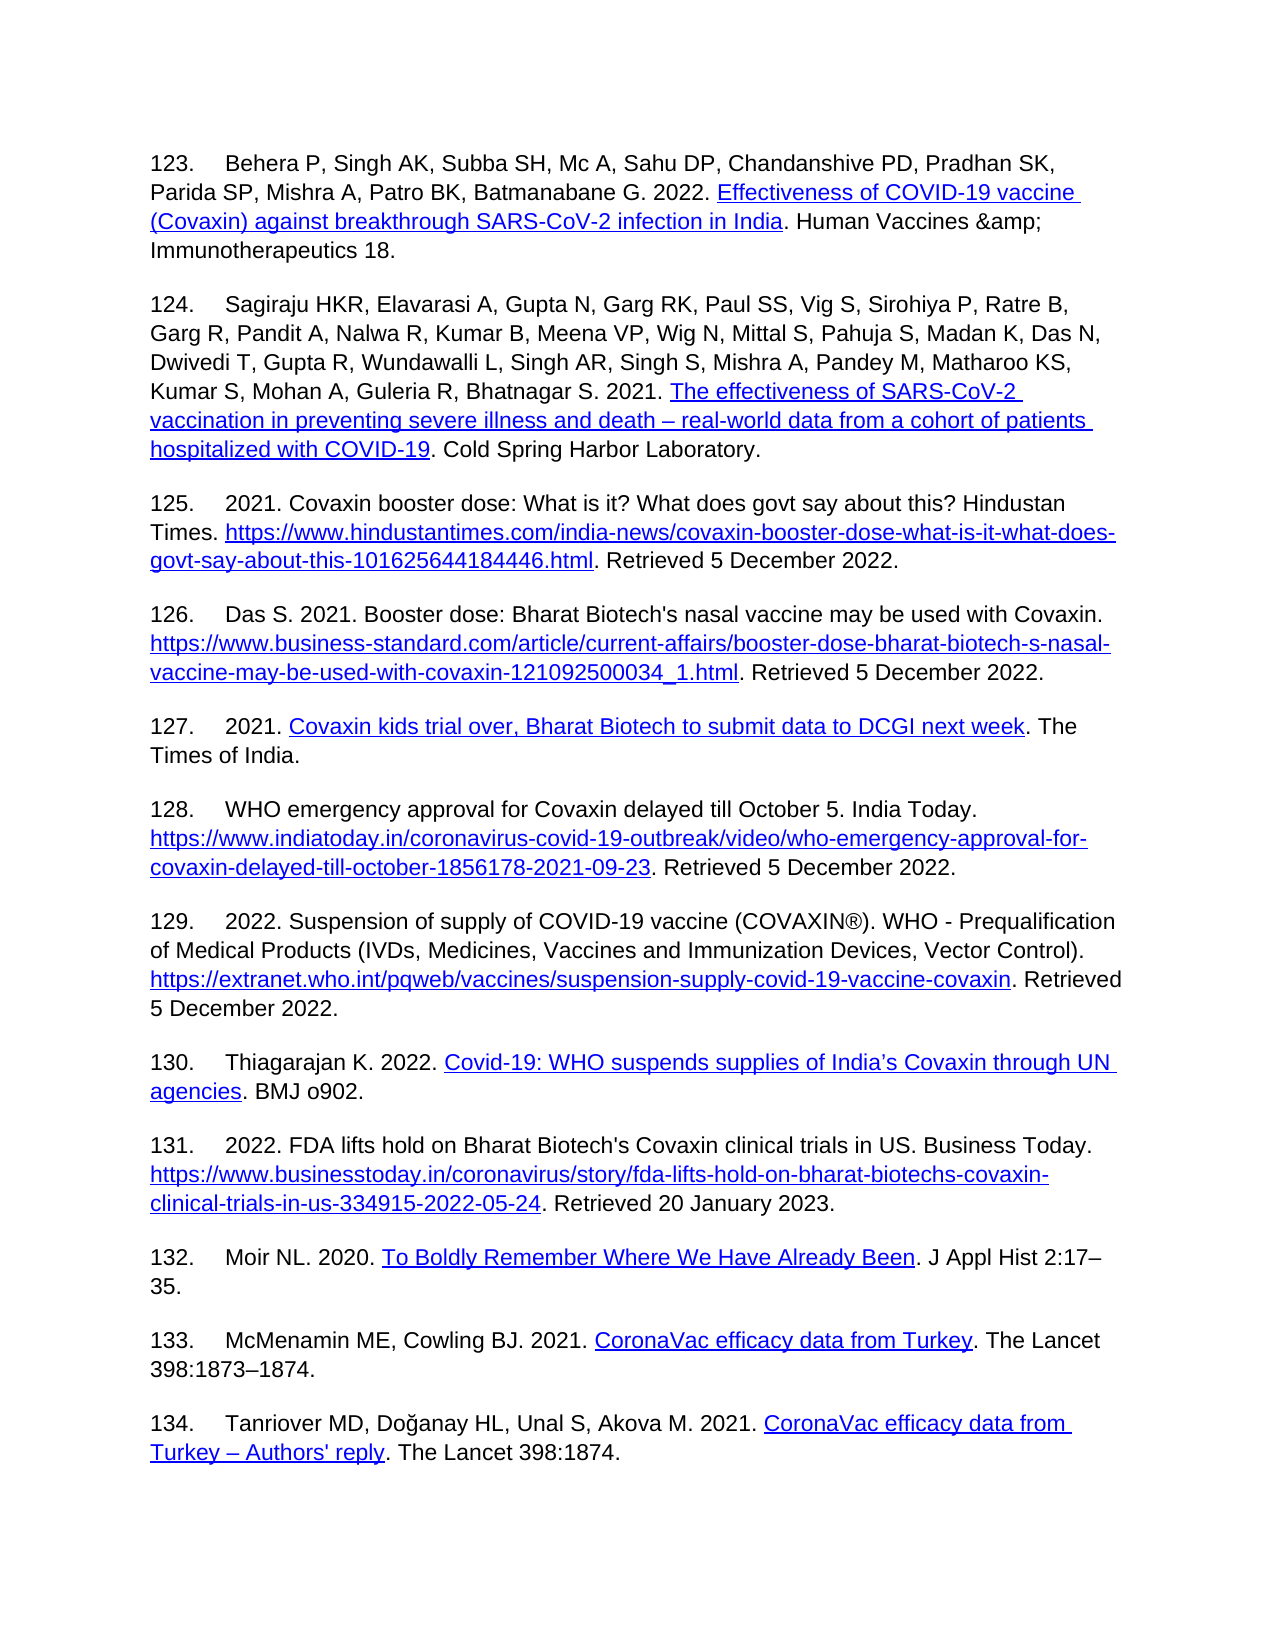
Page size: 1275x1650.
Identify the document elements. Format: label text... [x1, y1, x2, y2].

text 128. WHO emergency approval for Covaxin delayed till October 5. India Today. https://www.indiatoday.in/coronavirus-covid-19-outbreak/video/who-emergency-approval-for-covaxin-delayed-till-october-1856178-2021-09-23. Retrieved 5 December 2022. [150, 796, 1125, 881]
text 134. Tanriover MD, Doğanay HL, Unal S, Akova M. 2021. CoronaVac efficacy data from Turkey – Authors' reply. The Lancet 398:1874. [150, 1409, 1125, 1465]
text 127. 2021. Covaxin kids trial over, Bharat Biotech to submit data to DCGI next week. The Times of India. [150, 713, 1125, 769]
text 129. 2022. Suspension of supply of COVID-19 vaccine (COVAXIN®). WHO - Prequalification of Medical Products (IVDs, Medicines, Vaccines and Immunization Devices, Vector Control). https://extranet.who.int/pqweb/vaccines/suspension-supply-covid-19-vaccine-covaxin. Retrieved 5 December 2022. [150, 908, 1125, 1021]
text 131. 2022. FDA lifts hold on Bharat Biotech's Covaxin clinical trials in US. Business Today. https://www.businesstoday.in/coronavirus/story/fda-lifts-hold-on-bharat-biotechs-covaxin-clinical-trials-in-us-334915-2022-05-24. Retrieved 20 January 2023. [150, 1132, 1125, 1216]
text 126. Das S. 2021. Booster dose: Bharat Biotech's nasal vaccine may be used with Covaxin. https://www.business-standard.com/article/current-affairs/booster-dose-bharat-biotech-s-nasal-vaccine-may-be-used-with-covaxin-121092500034_1.html. Retrieved 5 December 2022. [150, 601, 1125, 686]
text 132. Moir NL. 2020. To Boldly Remember Where We Have Already Been. J Appl Hist 2:17–35. [150, 1244, 1125, 1299]
text 124. Sagiraju HKR, Elavarasi A, Gupta N, Garg RK, Paul SS, Vig S, Sirohiya P, Ratre B, Garg R, Pandit A, Nalwa R, Kumar B, Meena VP, Wig N, Mittal S, Pahuja S, Madan K, Das N, Dwivedi T, Gupta R, Wundawalli L, Singh AR, Singh S, Mishra A, Pandey M, Matharoo KS, Kumar S, Mohan A, Guleria R, Bhatnagar S. 2021. The effectiveness of SARS-CoV-2 vaccination in preventing severe illness and death – real-world data from a cohort of patients hospitalized with COVID-19. Cold Spring Harbor Laboratory. [150, 291, 1125, 462]
text 125. 2021. Covaxin booster dose: What is it? What does govt say about this? Hindustan Times. https://www.hindustantimes.com/india-news/covaxin-booster-dose-what-is-it-what-does-govt-say-about-this-101625644184446.html. Retrieved 5 December 2022. [150, 489, 1125, 574]
text 123. Behera P, Singh AK, Subba SH, Mc A, Sahu DP, Chandanshive PD, Pradhan SK, Parida SP, Mishra A, Patro BK, Batmanabane G. 2022. Effectiveness of COVID-19 vaccine (Covaxin) against breakthrough SARS-CoV-2 infection in India. Human Vaccines &amp; Immunotherapeutics 18. [150, 150, 1125, 263]
text 133. McMenamin ME, Cowling BJ. 2021. CoronaVac efficacy data from Turkey. The Lancet 398:1873–1874. [150, 1327, 1125, 1382]
text 130. Thiagarajan K. 2022. Covid-19: WHO suspends supplies of India’s Covaxin through UN agencies. BMJ o902. [150, 1049, 1125, 1104]
